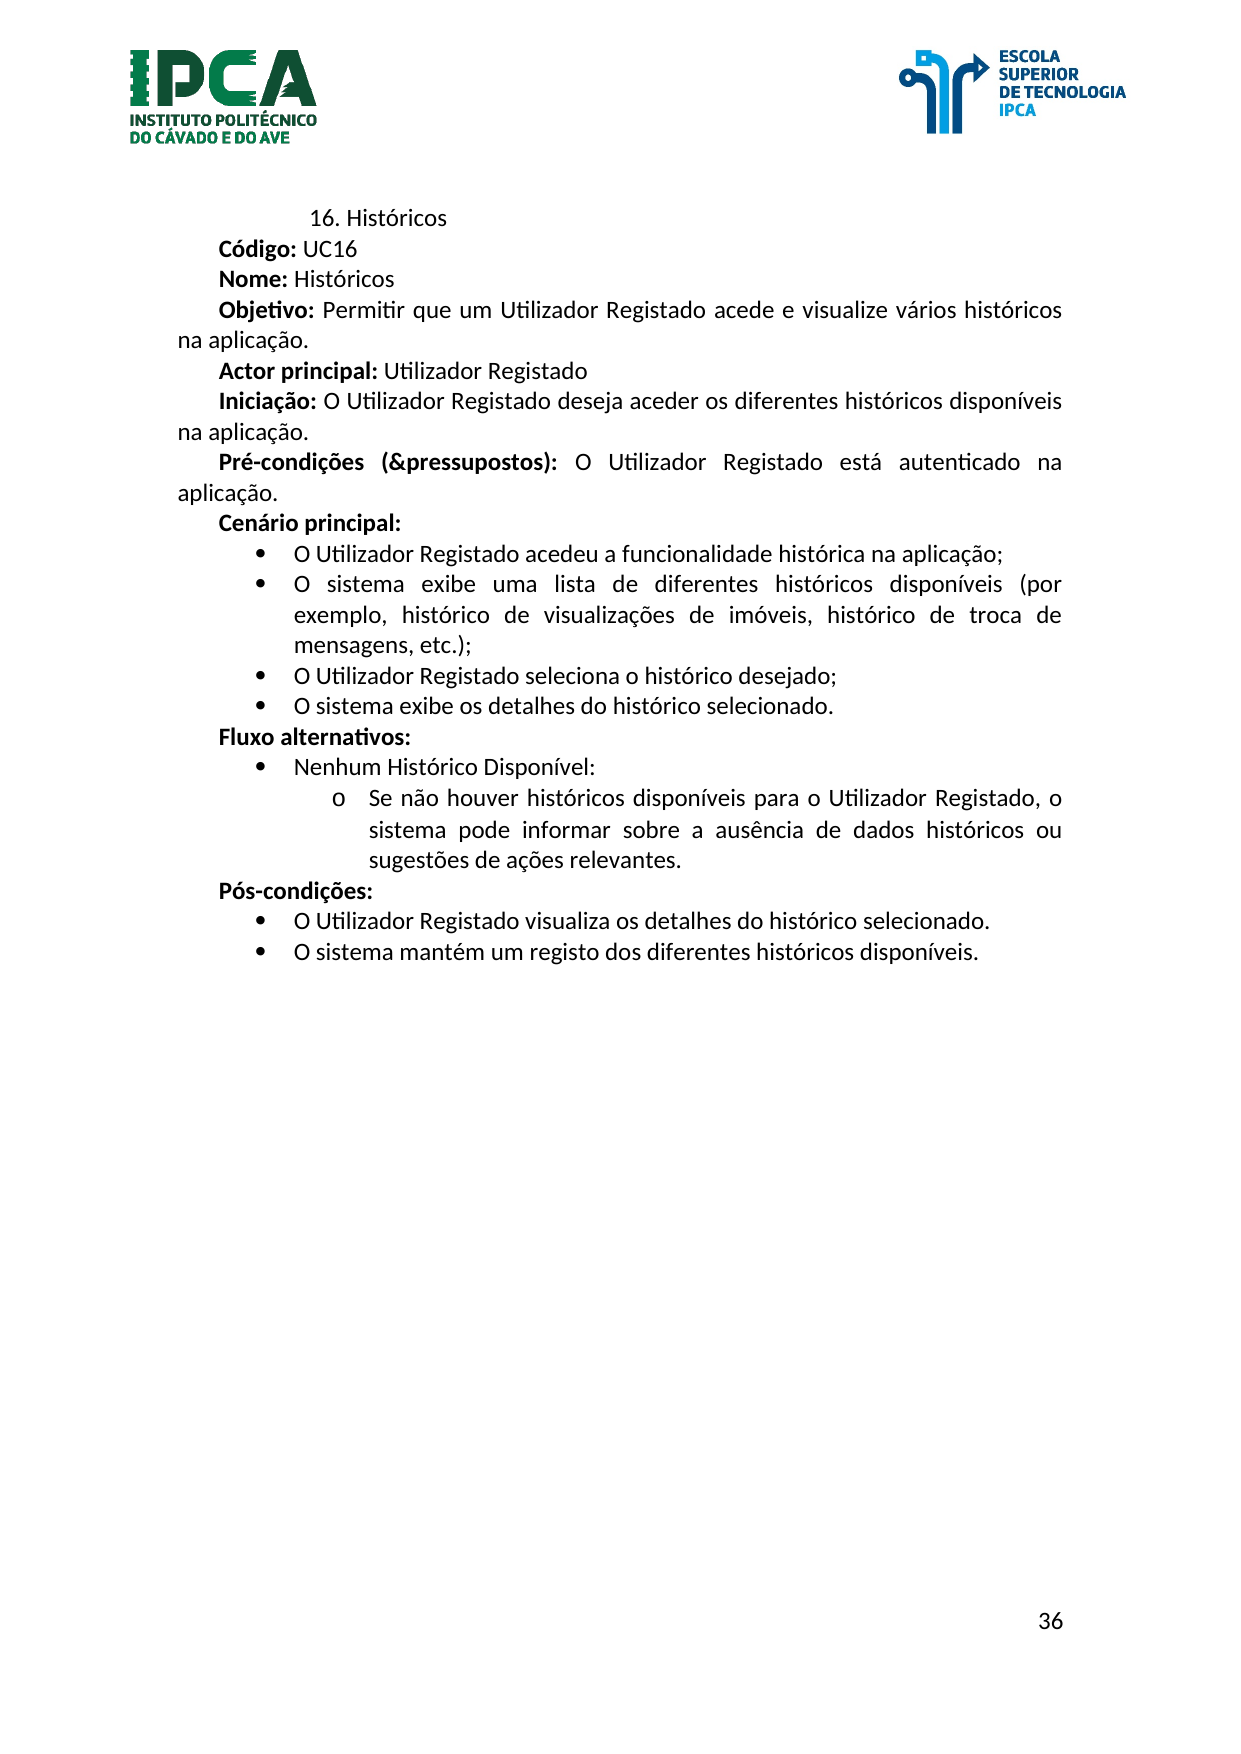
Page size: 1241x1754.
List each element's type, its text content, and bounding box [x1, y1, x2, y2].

list O Utilizador Registado acedeu a funcionalidade histórica na aplicação; [256, 538, 1063, 568]
text Cenário principal: [177, 507, 1063, 538]
text Pré-condições (&pressupostos): O Utilizador Registado está autenticado na aplicação. [177, 446, 1063, 507]
text Fluxo alternativos: [177, 721, 1063, 752]
text Nome: Históricos [177, 263, 1063, 294]
picture [126, 46, 318, 144]
list O sistema exibe uma lista de diferentes históricos disponíveis (por exemplo, histórico de visualizações de imóveis, histórico de troca de mensagens, etc.); [256, 568, 1063, 660]
list Se não houver históricos disponíveis para o Utilizador Registado, o sistema pode informar sobre a ausência de dados históricos ou sugestões de ações relevantes. [331, 782, 1063, 875]
list Históricos [309, 202, 1063, 233]
text Pós-condições: [177, 875, 1063, 905]
picture [896, 46, 1132, 138]
list Nenhum Histórico Disponível: [256, 752, 1063, 782]
text Objetivo: Permitir que um Utilizador Registado acede e visualize vários históricos na aplicação. [177, 294, 1063, 355]
text Actor principal: Utilizador Registado [177, 355, 1063, 385]
list O sistema exibe os detalhes do histórico selecionado. [256, 691, 1063, 721]
text Iniciação: O Utilizador Registado deseja aceder os diferentes históricos disponíveis na aplicação. [177, 385, 1063, 446]
text Código: UC16 [177, 233, 1063, 263]
list O Utilizador Registado visualiza os detalhes do histórico selecionado. [256, 905, 1063, 936]
list O Utilizador Registado seleciona o histórico desejado; [256, 660, 1063, 691]
list O sistema mantém um registo dos diferentes históricos disponíveis. [256, 936, 1063, 966]
